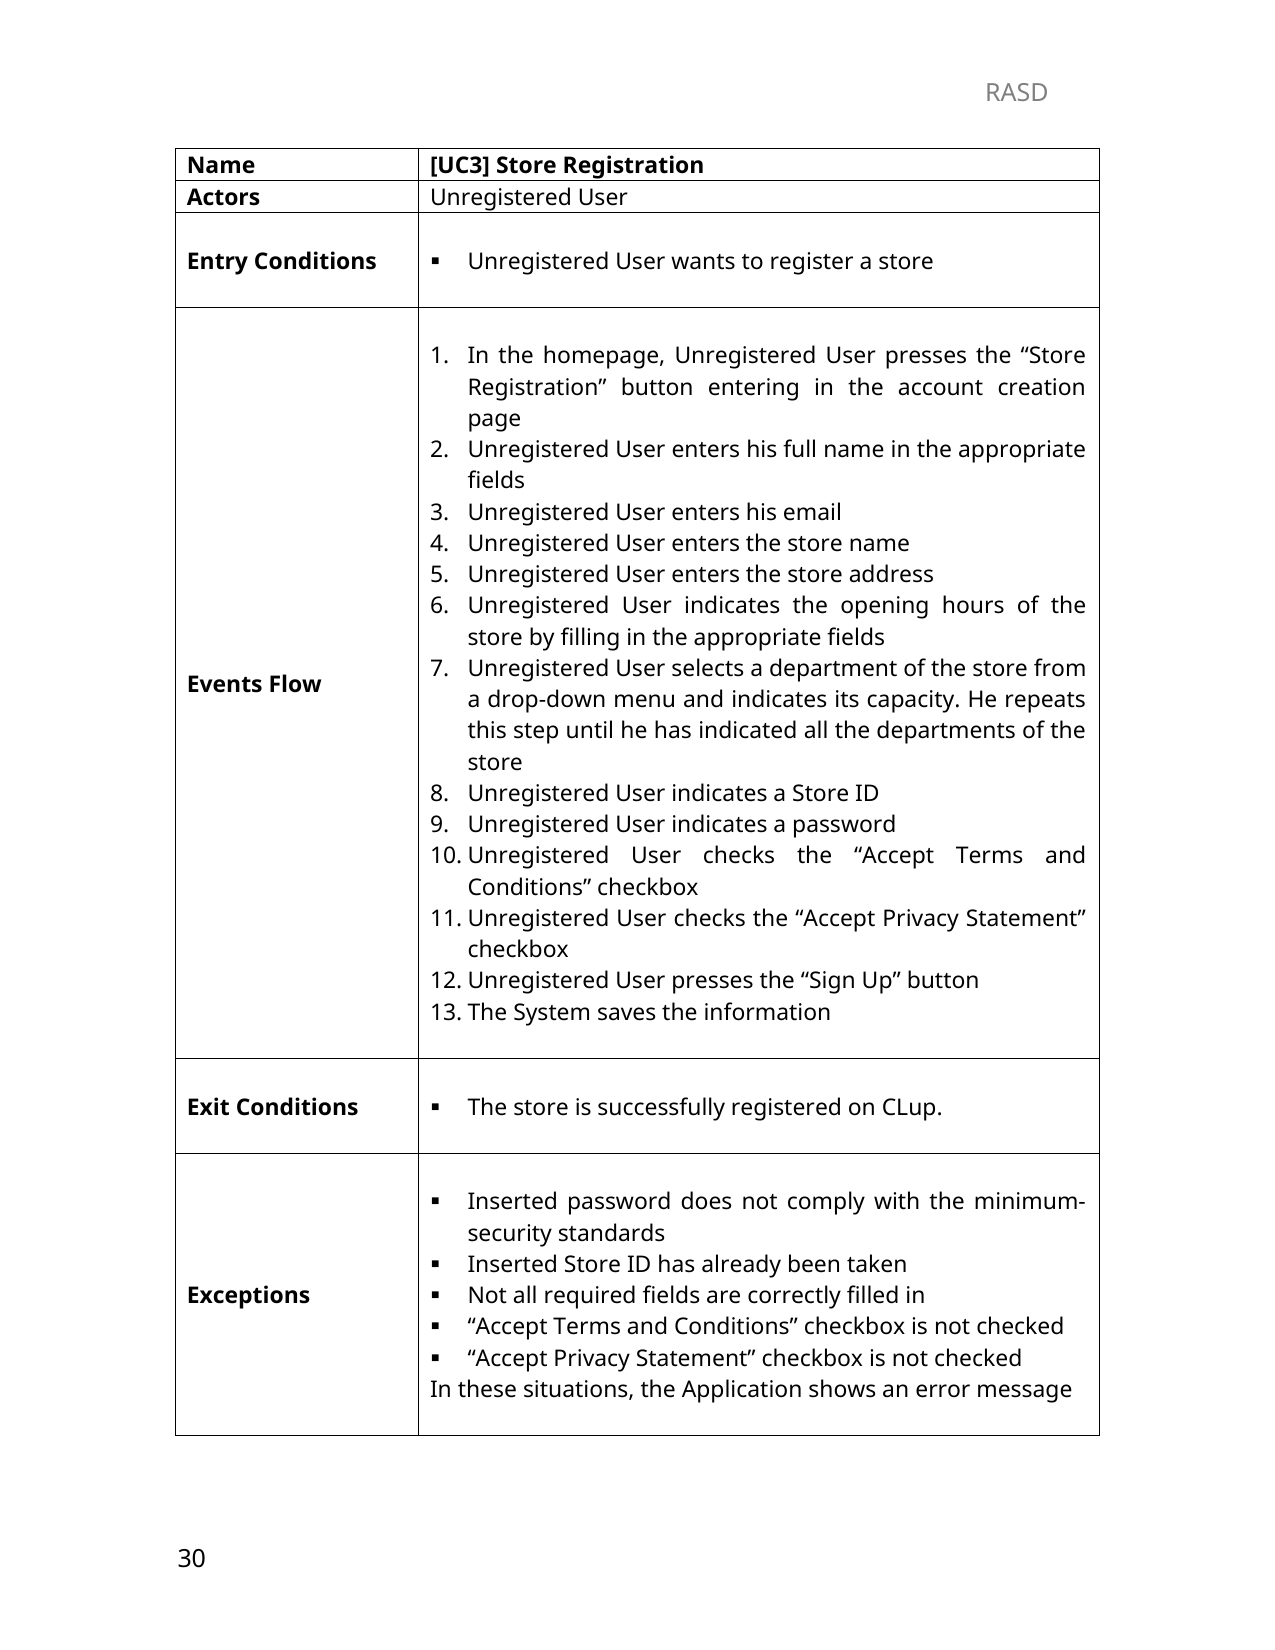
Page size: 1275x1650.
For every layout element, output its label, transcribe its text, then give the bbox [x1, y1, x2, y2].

table_header [UC3] Store Registration [419, 149, 1099, 180]
table_cell Exit Conditions [176, 1059, 418, 1153]
table_cell Events Flow [176, 308, 418, 1058]
table_cell Actors [176, 181, 418, 212]
table_cell Unregistered User [419, 181, 1099, 212]
table_cell Inserted password does not comply with the minimum-security standards Inserted Store ID has already been taken Not all required fields are correctly filled in “Accept Terms and Conditions” checkbox is not checked “Accept Privacy Statement” checkbox is not checked In these situations, the Application shows an error message [419, 1154, 1099, 1435]
table_cell In the homepage, Unregistered User presses the “Store Registration” button entering in the account creation page Unregistered User enters his full name in the appropriate fields Unregistered User enters his email Unregistered User enters the store name Unregistered User enters the store address Unregistered User indicates the opening hours of the store by filling in the appropriate fields Unregistered User selects a department of the store from a drop-down menu and indicates its capacity. He repeats this step until he has indicated all the departments of the store Unregistered User indicates a Store ID Unregistered User indicates a password Unregistered User checks the “Accept Terms and Conditions” checkbox Unregistered User checks the “Accept Privacy Statement” checkbox Unregistered User presses the “Sign Up” button The System saves the information [419, 308, 1099, 1058]
table_header Name [176, 149, 418, 180]
table_cell Unregistered User wants to register a store [419, 213, 1099, 307]
table_cell The store is successfully registered on CLup. [419, 1059, 1099, 1153]
table_cell Entry Conditions [176, 213, 418, 307]
table_cell Exceptions [176, 1154, 418, 1435]
